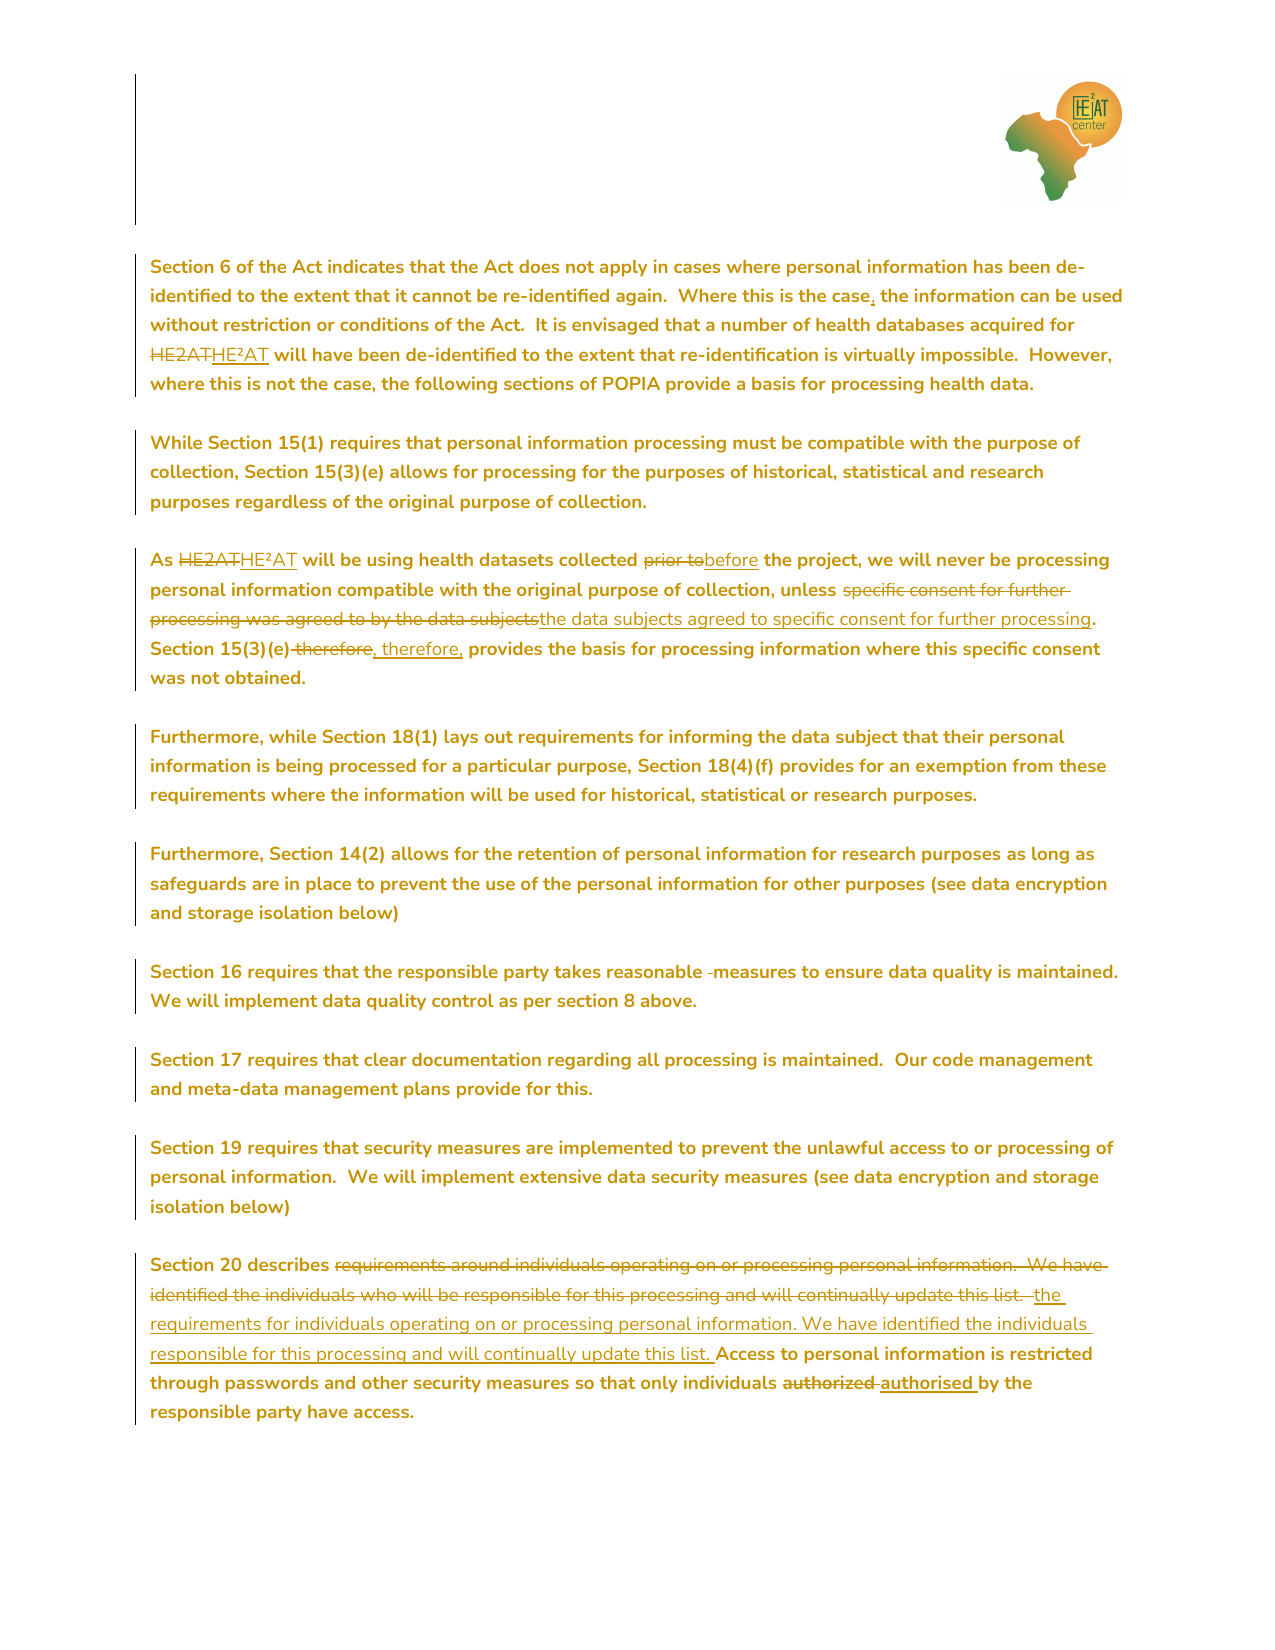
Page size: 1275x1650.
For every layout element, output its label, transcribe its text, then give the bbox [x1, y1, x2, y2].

text Section 6 of the Act indicates that the Act does not apply in cases where personal information has been de-identified to the extent that it cannot be re-identified again. Where this is the case the information can be used without restriction or conditions of the Act. It is envisaged that a number of health databases acquired for will have been de-identified to the extent that re-identification is virtually impossible. However, where this is not the case, the following sections of POPIA provide a basis for processing health data. [150, 254, 1125, 397]
text Section 20 describes Access to personal information is restricted through passwords and other security measures so that only individuals by the responsible party have access. [150, 1253, 1125, 1425]
text Section 16 requires that the responsible party takes reasonable measures to ensure data quality is maintained. We will implement data quality control as per section 8 above. [150, 959, 1125, 1014]
text Section 19 requires that security measures are implemented to prevent the unlawful access to or processing of personal information. We will implement extensive data security measures (see data encryption and storage isolation below) [150, 1135, 1125, 1220]
text As will be using health datasets collected the project, we will never be processing personal information compatible with the original purpose of collection, unless . Section 15(3)(e) provides the basis for processing information where this specific consent was not obtained. [150, 548, 1125, 691]
text Furthermore, while Section 18(1) lays out requirements for informing the data subject that their personal information is being processed for a particular purpose, Section 18(4)(f) provides for an exemption from these requirements where the information will be used for historical, statistical or research purposes. [150, 724, 1125, 808]
text Furthermore, Section 14(2) allows for the retention of personal information for research purposes as long as safeguards are in place to prevent the use of the personal information for other purposes (see data encryption and storage isolation below) [150, 842, 1125, 926]
text While Section 15(1) requires that personal information processing must be compatible with the purpose of collection, Section 15(3)(e) allows for processing for the purposes of historical, statistical and research purposes regardless of the original purpose of collection. [150, 430, 1125, 515]
text Section 17 requires that clear documentation regarding all processing is maintained. Our code management and meta-data management plans provide for this. [150, 1047, 1125, 1102]
picture [1000, 73, 1125, 204]
